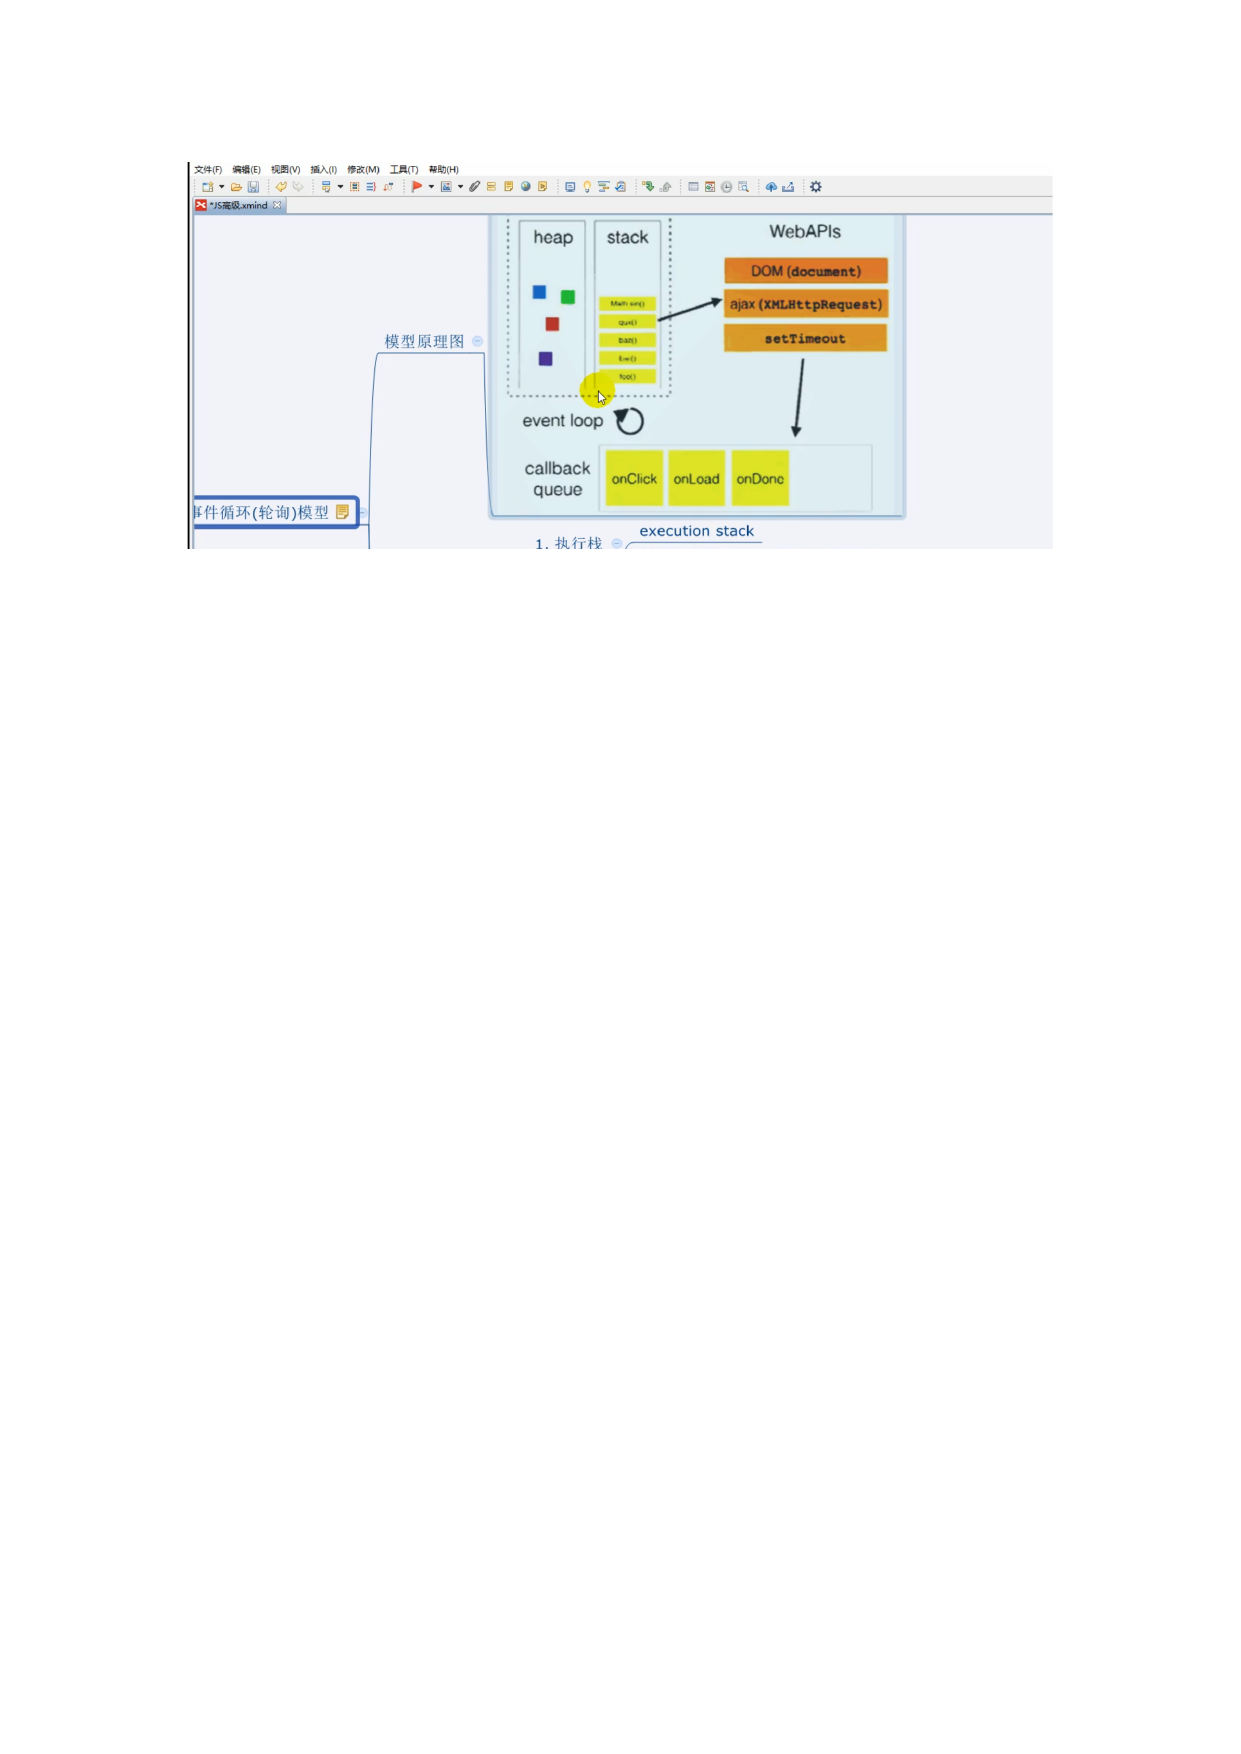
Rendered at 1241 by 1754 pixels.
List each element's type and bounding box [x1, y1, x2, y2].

picture [187, 162, 1053, 549]
